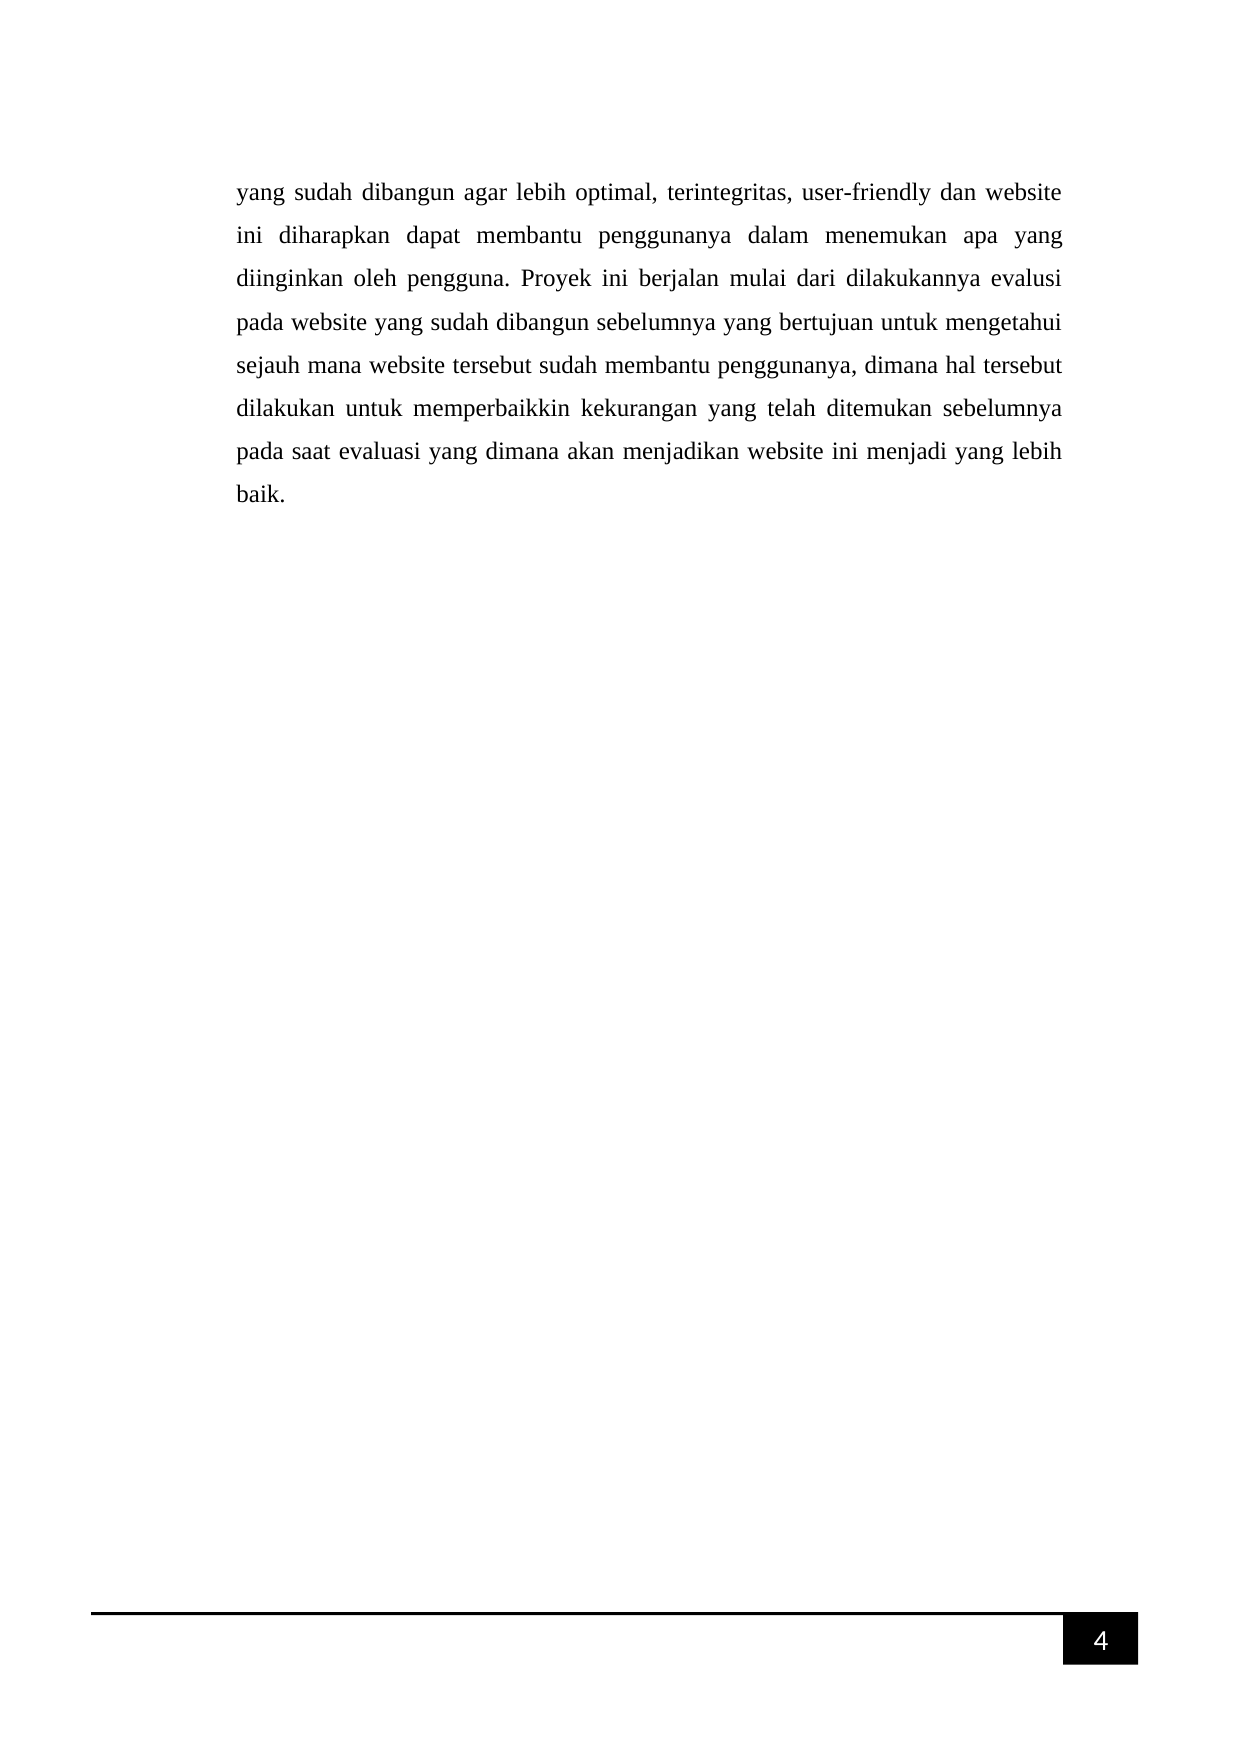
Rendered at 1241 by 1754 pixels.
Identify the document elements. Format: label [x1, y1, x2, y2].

text [236, 177, 1063, 508]
